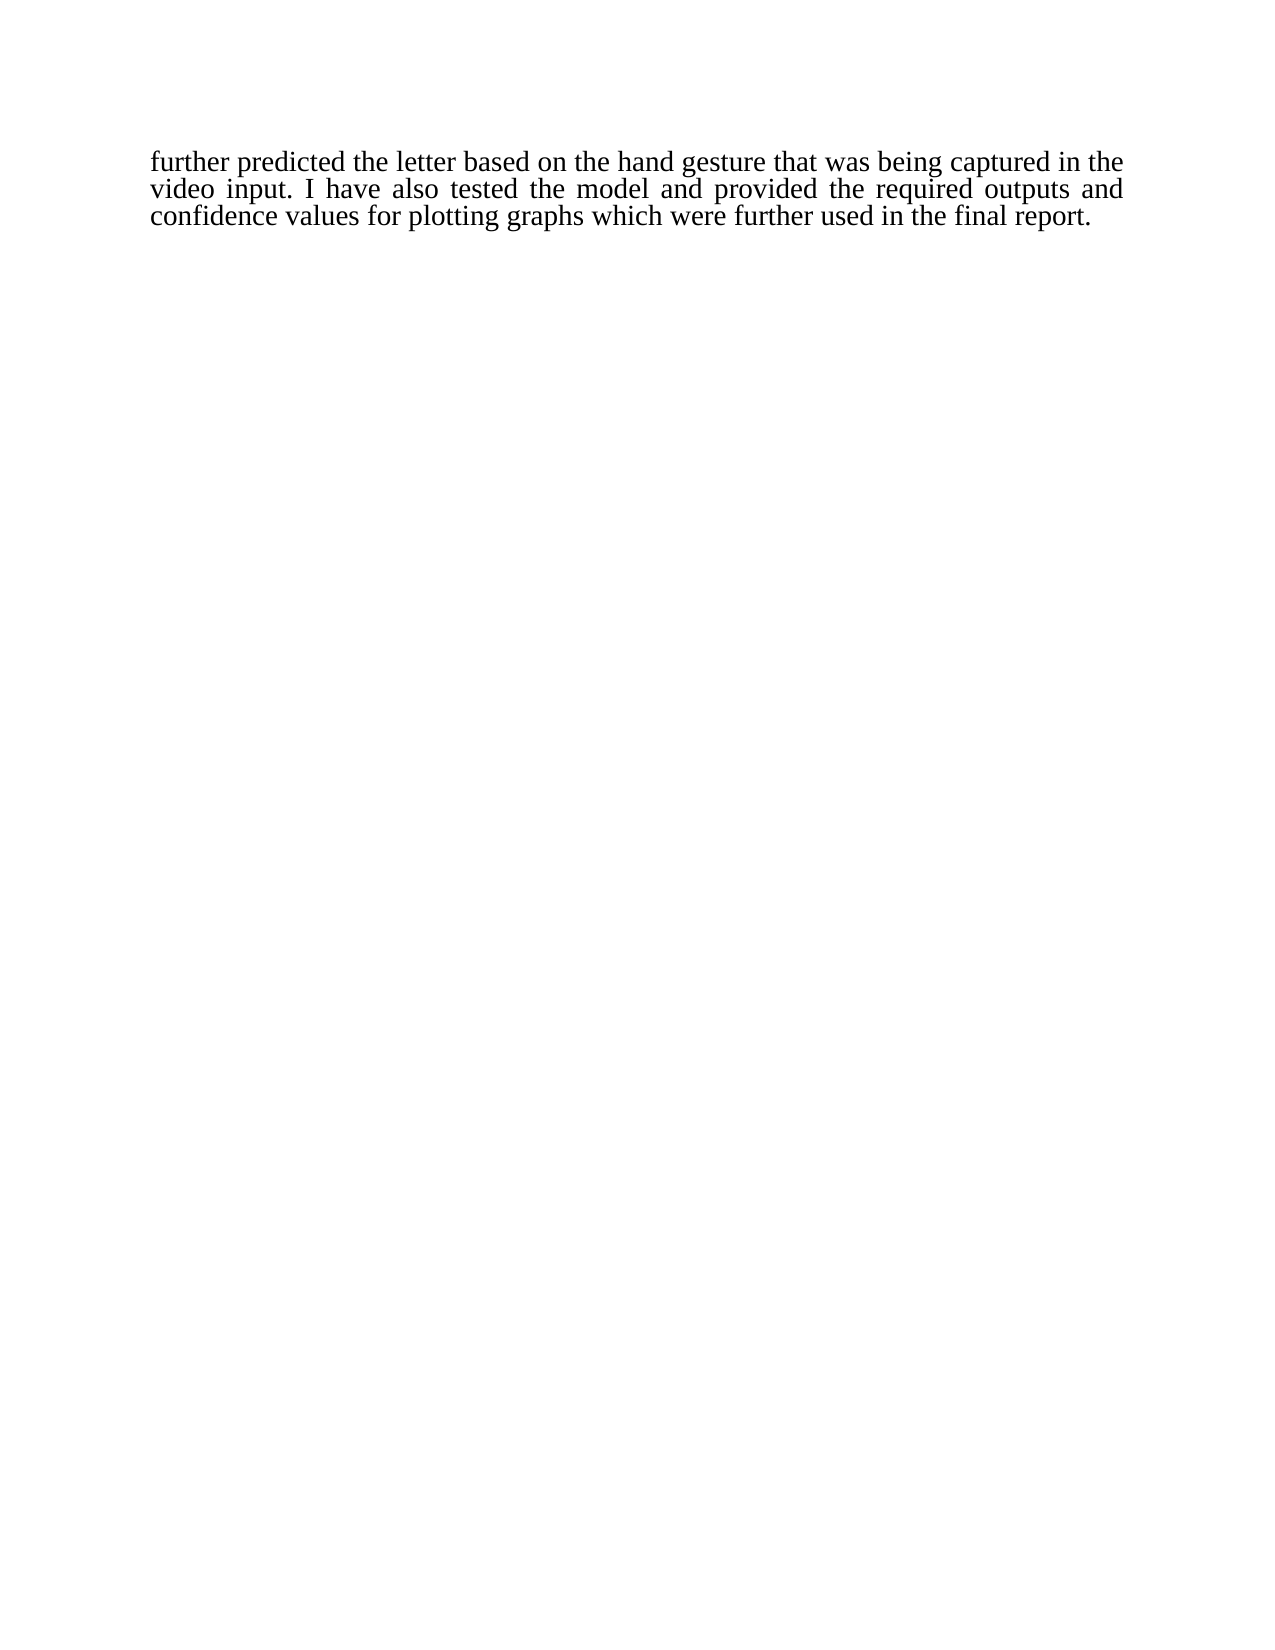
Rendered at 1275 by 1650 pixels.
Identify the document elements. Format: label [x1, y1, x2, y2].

text [150, 150, 1125, 231]
